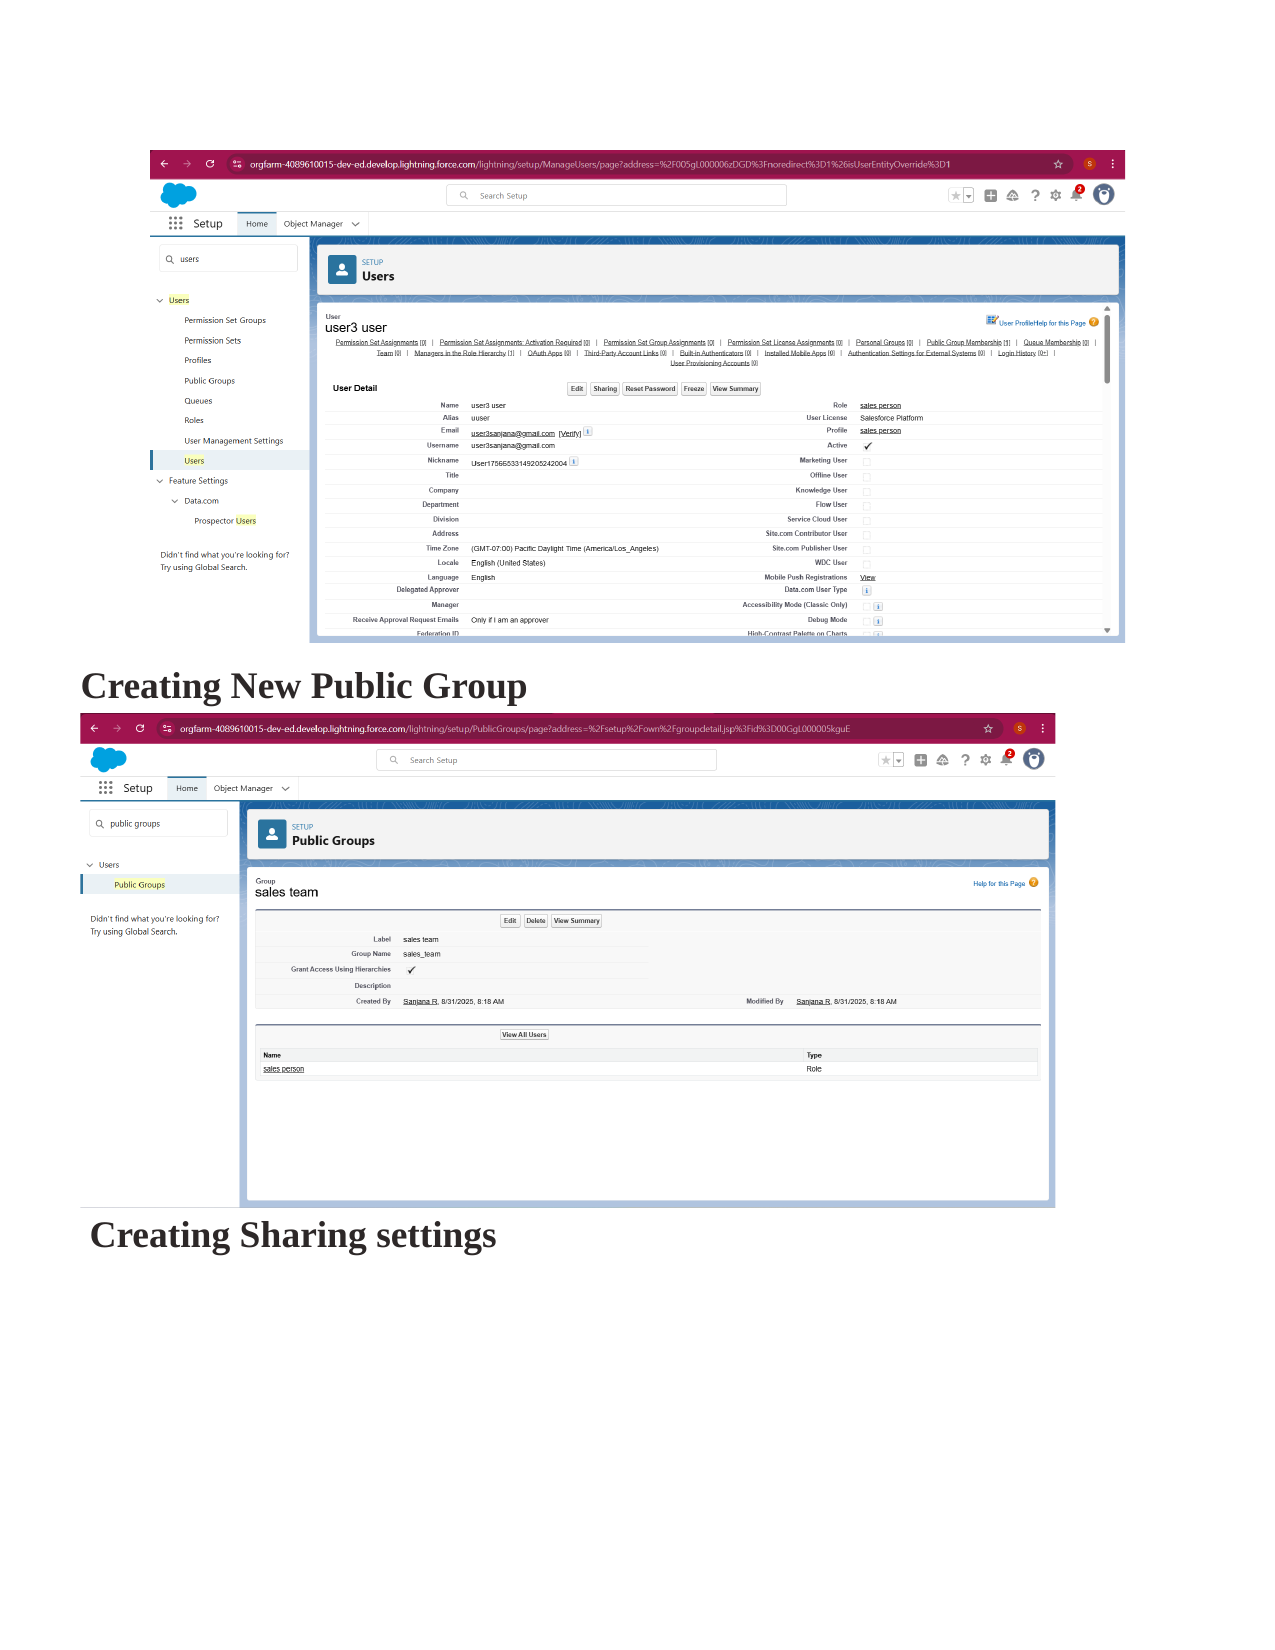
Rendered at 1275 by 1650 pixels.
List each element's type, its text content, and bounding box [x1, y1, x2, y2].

text Creating Sharing settings [89, 1212, 1125, 1256]
text Creating New Public Group [80, 664, 1125, 707]
picture [150, 150, 1125, 643]
picture [80, 713, 1056, 1208]
